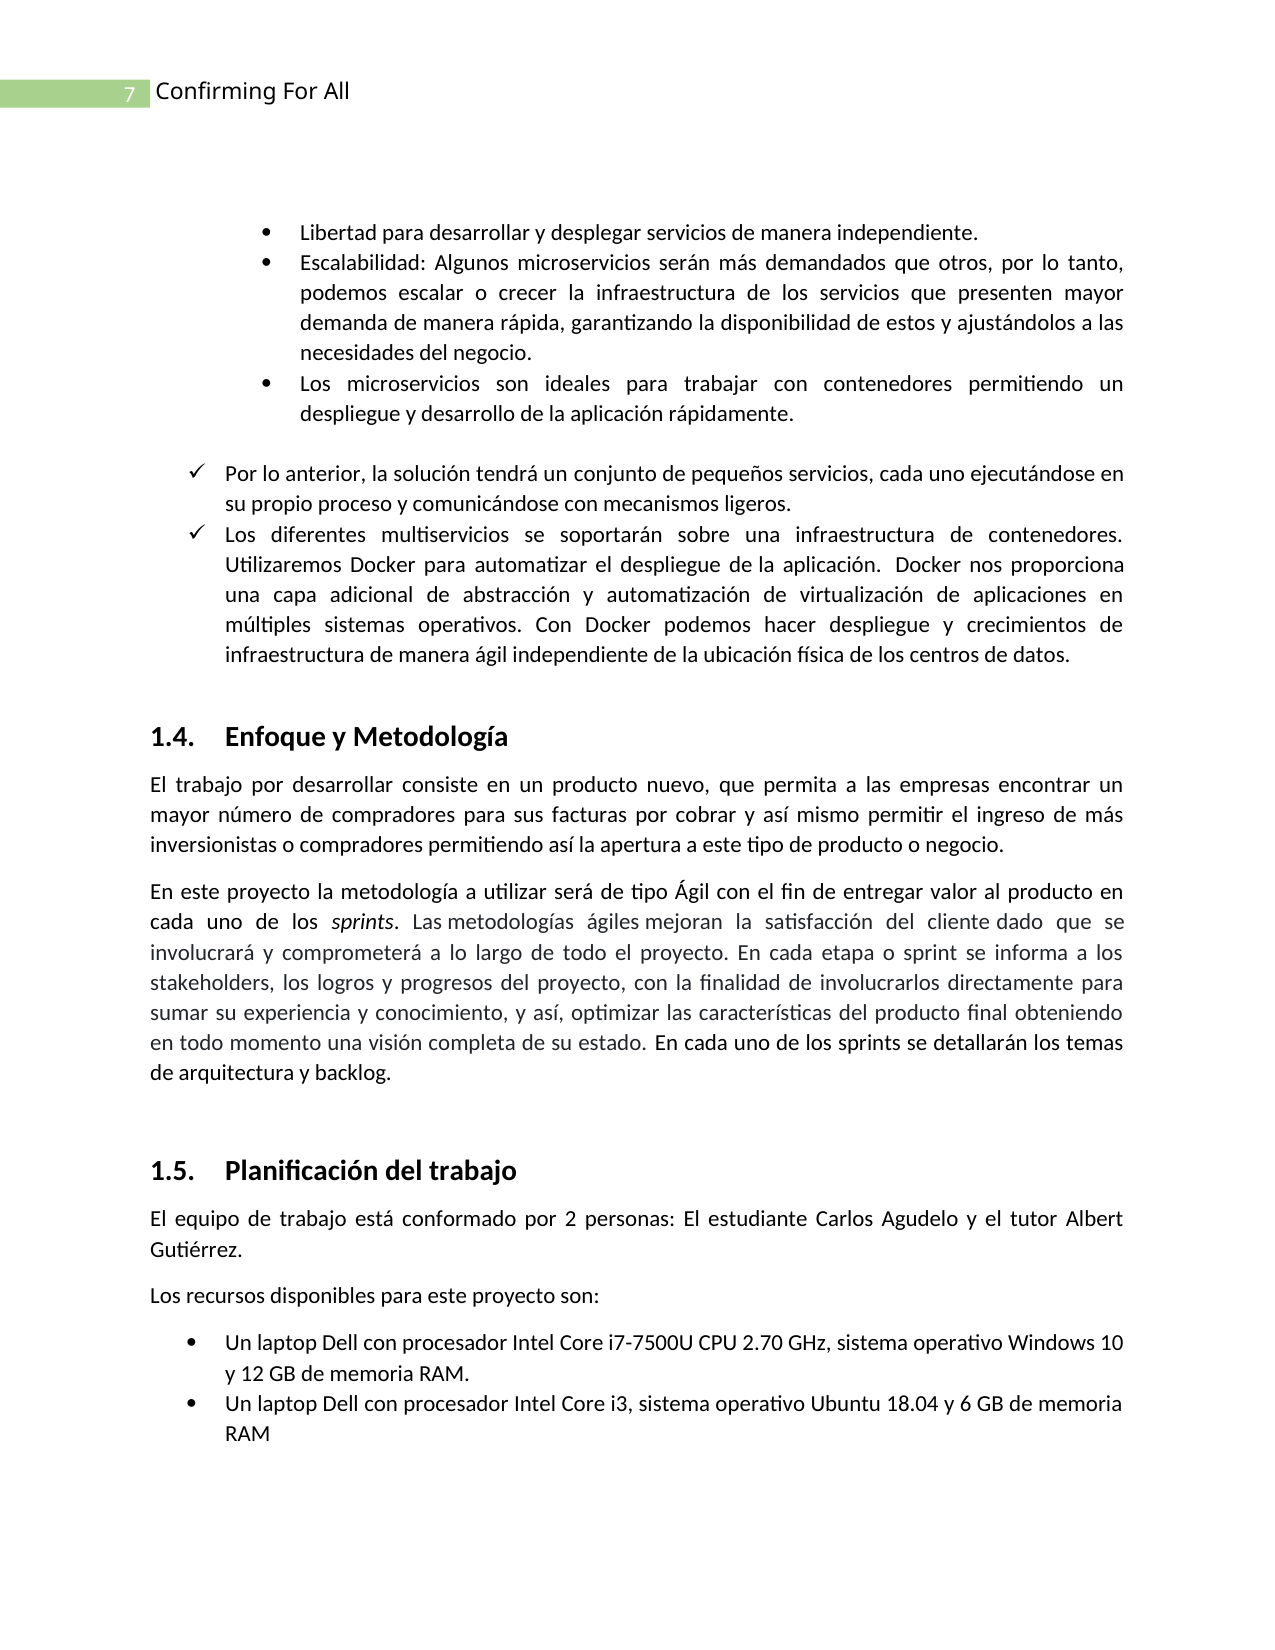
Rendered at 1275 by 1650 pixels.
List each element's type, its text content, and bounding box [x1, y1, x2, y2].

list Los microservicios son ideales para trabajar con contenedores permitiendo un despliegue y desarrollo de la aplicación rápidamente. [262, 369, 1125, 427]
text En este proyecto la metodología a utilizar será de tipo Ágil con el fin de entregar valor al producto en cada uno de los sprints. Las metodologías ágiles mejoran la satisfacción del cliente dado que se involucrará y comprometerá a lo largo de todo el proyecto. En cada etapa o sprint se informa a los stakeholders, los logros y progresos del proyecto, con la finalidad de involucrarlos directamente para sumar su experiencia y conocimiento, y así, optimizar las características del producto final obteniendo en todo momento una visión completa de su estado. En cada uno de los sprints se detallarán los temas de arquitectura y backlog. [150, 877, 1125, 938]
text Enfoque y Metodología [150, 718, 1125, 753]
list Por lo anterior, la solución tendrá un conjunto de pequeños servicios, cada uno ejecutándose en su propio proceso y comunicándose con mecanismos ligeros. [187, 459, 1125, 518]
list Los diferentes multiservicios se soportarán sobre una infraestructura de contenedores. Utilizaremos Docker para automatizar el despliegue de la aplicación. Docker nos proporciona una capa adicional de abstracción y automatización de virtualización de aplicaciones en múltiples sistemas operativos. Con Docker podemos hacer despliegue y crecimientos de infraestructura de manera ágil independiente de la ubicación física de los centros de datos. [187, 520, 1125, 669]
text El trabajo por desarrollar consiste en un producto nuevo, que permita a las empresas encontrar un mayor número de compradores para sus facturas por cobrar y así mismo permitir el ingreso de más inversionistas o compradores permitiendo así la apertura a este tipo de producto o negocio. [150, 770, 1125, 858]
text Los recursos disponibles para este proyecto son: [150, 1282, 1125, 1310]
list Un laptop Dell con procesador Intel Core i7-7500U CPU 2.70 GHz, sistema operativo Windows 10 y 12 GB de memoria RAM. [187, 1328, 1125, 1387]
text Planificación del trabajo [150, 1152, 1125, 1188]
text El equipo de trabajo está conformado por 2 personas: El estudiante Carlos Agudelo y el tutor Albert Gutiérrez. [150, 1204, 1125, 1263]
text En este proyecto la metodología a utilizar será de tipo Ágil con el fin de entregar valor al producto en cada uno de los sprints. Las metodologías ágiles mejoran la satisfacción del cliente dado que se involucrará y comprometerá a lo largo de todo el proyecto. En cada etapa o sprint se informa a los stakeholders, los logros y progresos del proyecto, con la finalidad de involucrarlos directamente para sumar su experiencia y conocimiento, y así, optimizar las características del producto final obteniendo en todo momento una visión completa de su estado. En cada uno de los sprints se detallarán los temas de arquitectura y backlog. [150, 1026, 1125, 1087]
list Escalabilidad: Algunos microservicios serán más demandados que otros, por lo tanto, podemos escalar o crecer la infraestructura de los servicios que presenten mayor demanda de manera rápida, garantizando la disponibilidad de estos y ajustándolos a las necesidades del negocio. [262, 248, 1125, 367]
list Un laptop Dell con procesador Intel Core i3, sistema operativo Ubuntu 18.04 y 6 GB de memoria RAM [187, 1389, 1125, 1447]
list Libertad para desarrollar y desplegar servicios de manera independiente. [262, 218, 1125, 246]
